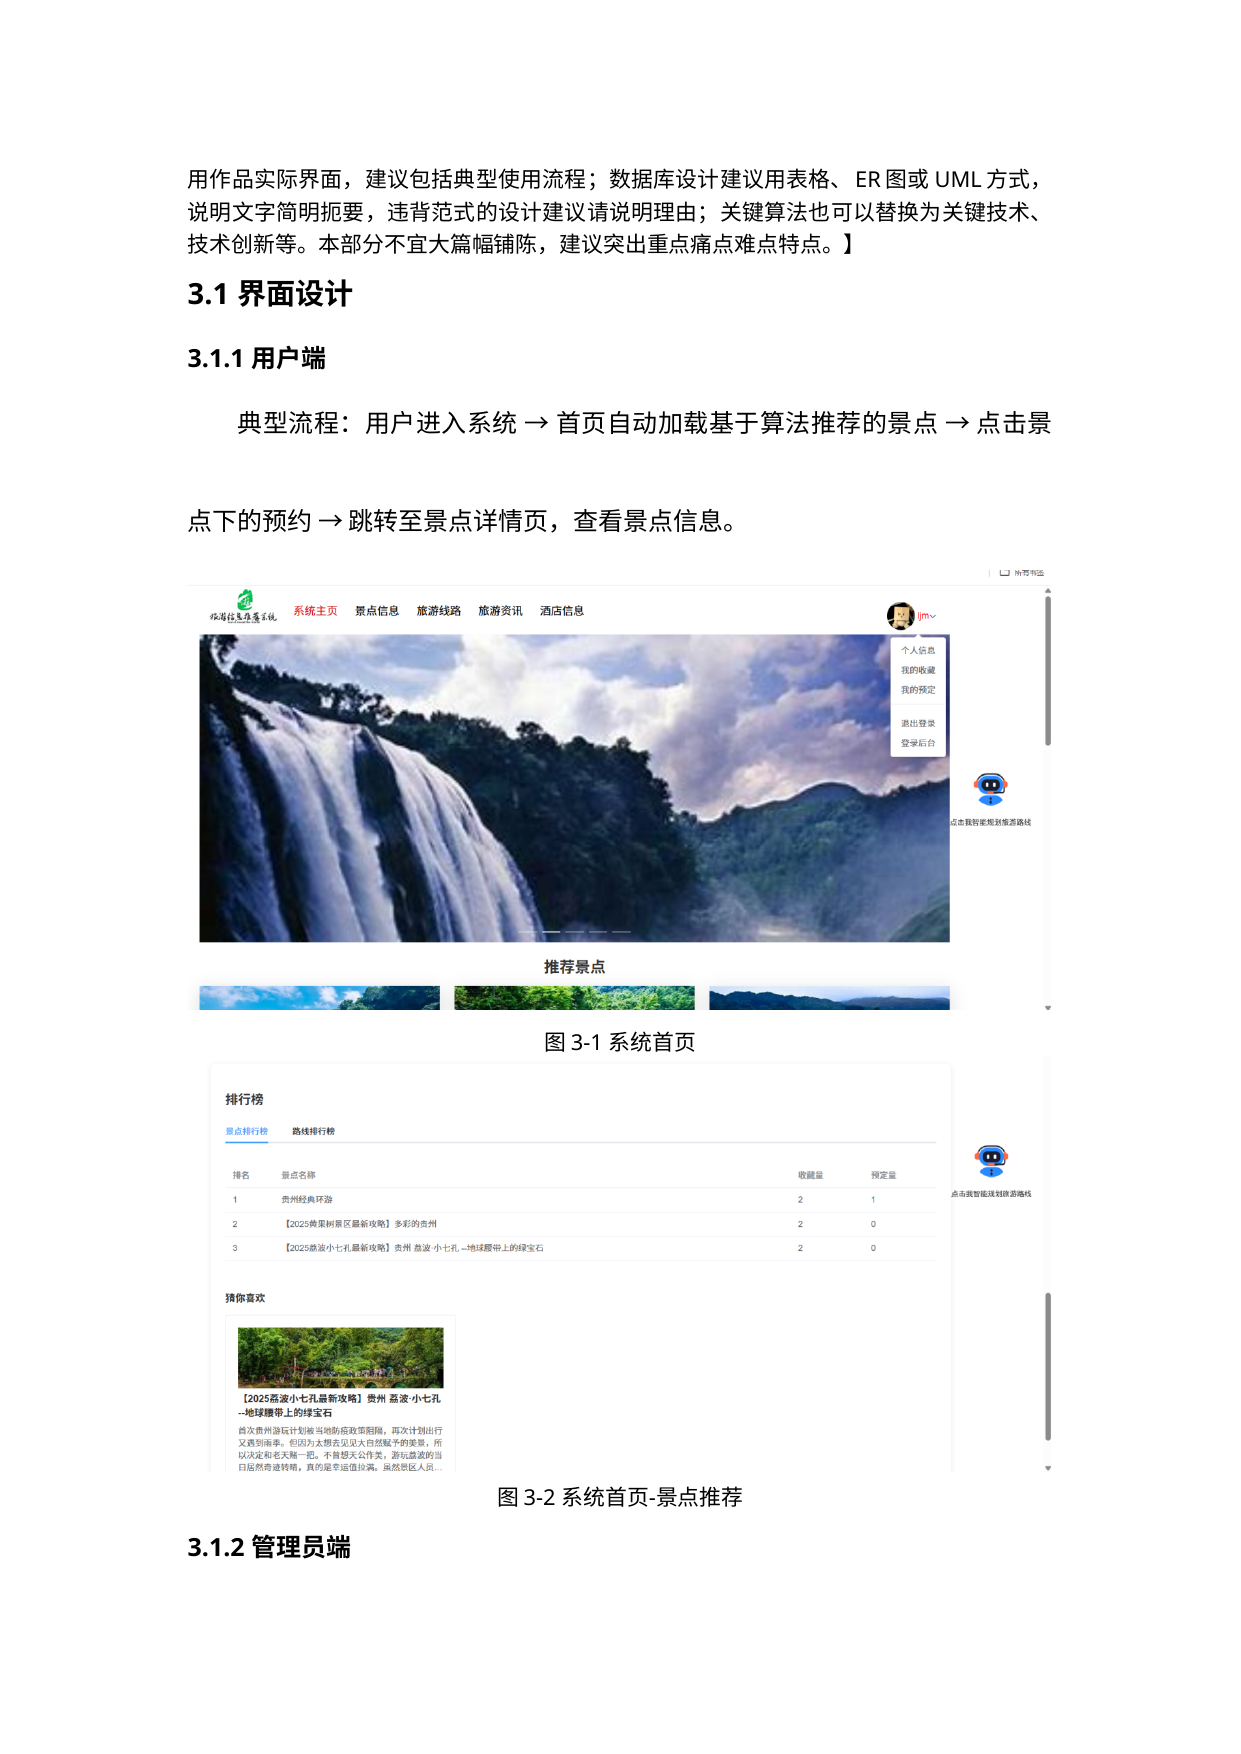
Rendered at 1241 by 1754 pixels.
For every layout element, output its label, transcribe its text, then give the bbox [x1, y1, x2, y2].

picture [187, 1057, 1052, 1472]
text 3.1.2 管理员端 [187, 1513, 1053, 1578]
text 3.1 界面设计 [187, 259, 1053, 324]
text 3.1.1 用户端 [187, 324, 1053, 389]
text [187, 162, 1053, 259]
text 图3-2 系统首页-景点推荐 [187, 1480, 1053, 1513]
text 典型流程：用户进入系统 → 首页自动加载基于算法推荐的景点 → 点击景点下的预约 → 跳转至景点详情页，查看景点信息。 [187, 389, 1053, 552]
picture [187, 570, 1052, 1010]
text 图3-1 系统首页 [187, 1025, 1053, 1058]
